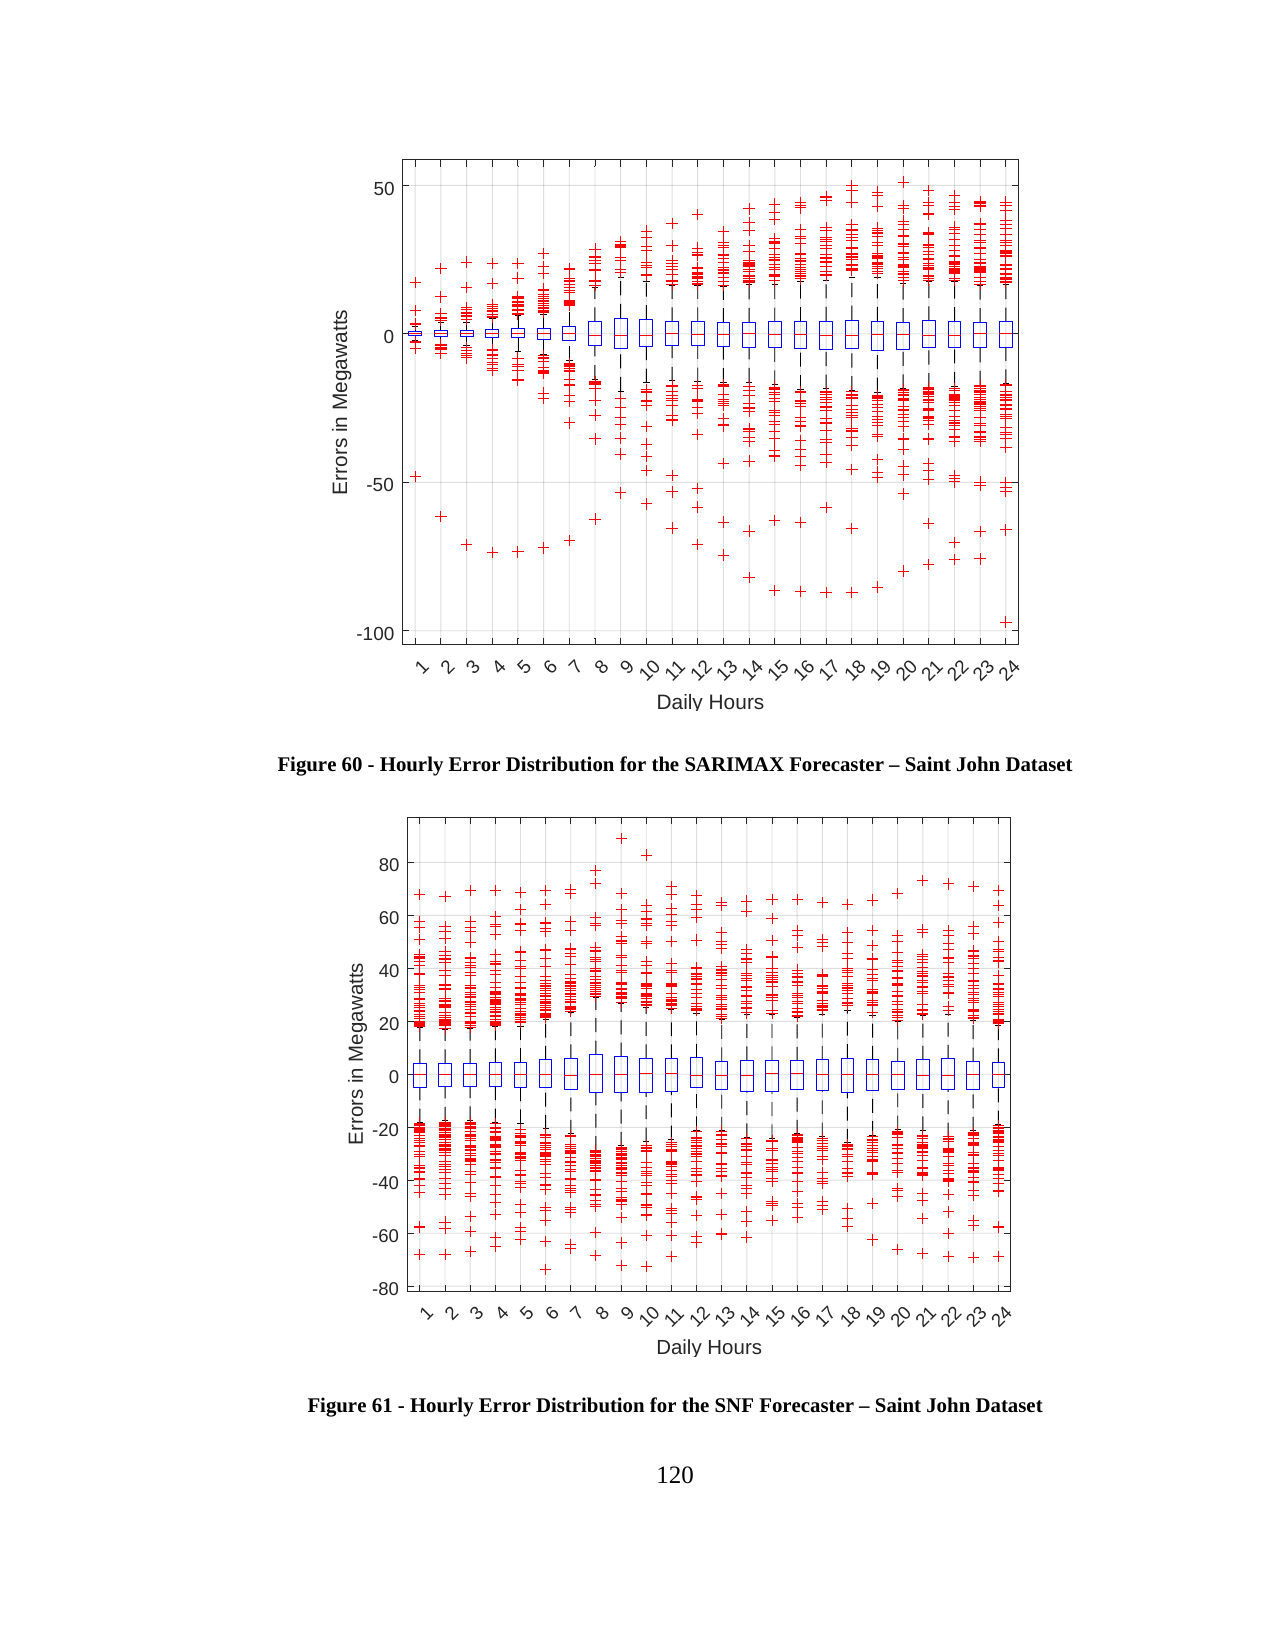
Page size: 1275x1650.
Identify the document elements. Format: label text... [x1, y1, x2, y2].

text Figure 60 - Hourly Error Distribution for the SARIMAX Forecaster – Saint John Dataset [225, 752, 1125, 776]
text Figure 61 - Hourly Error Distribution for the SNF Forecaster – Saint John Dataset [225, 1393, 1125, 1417]
